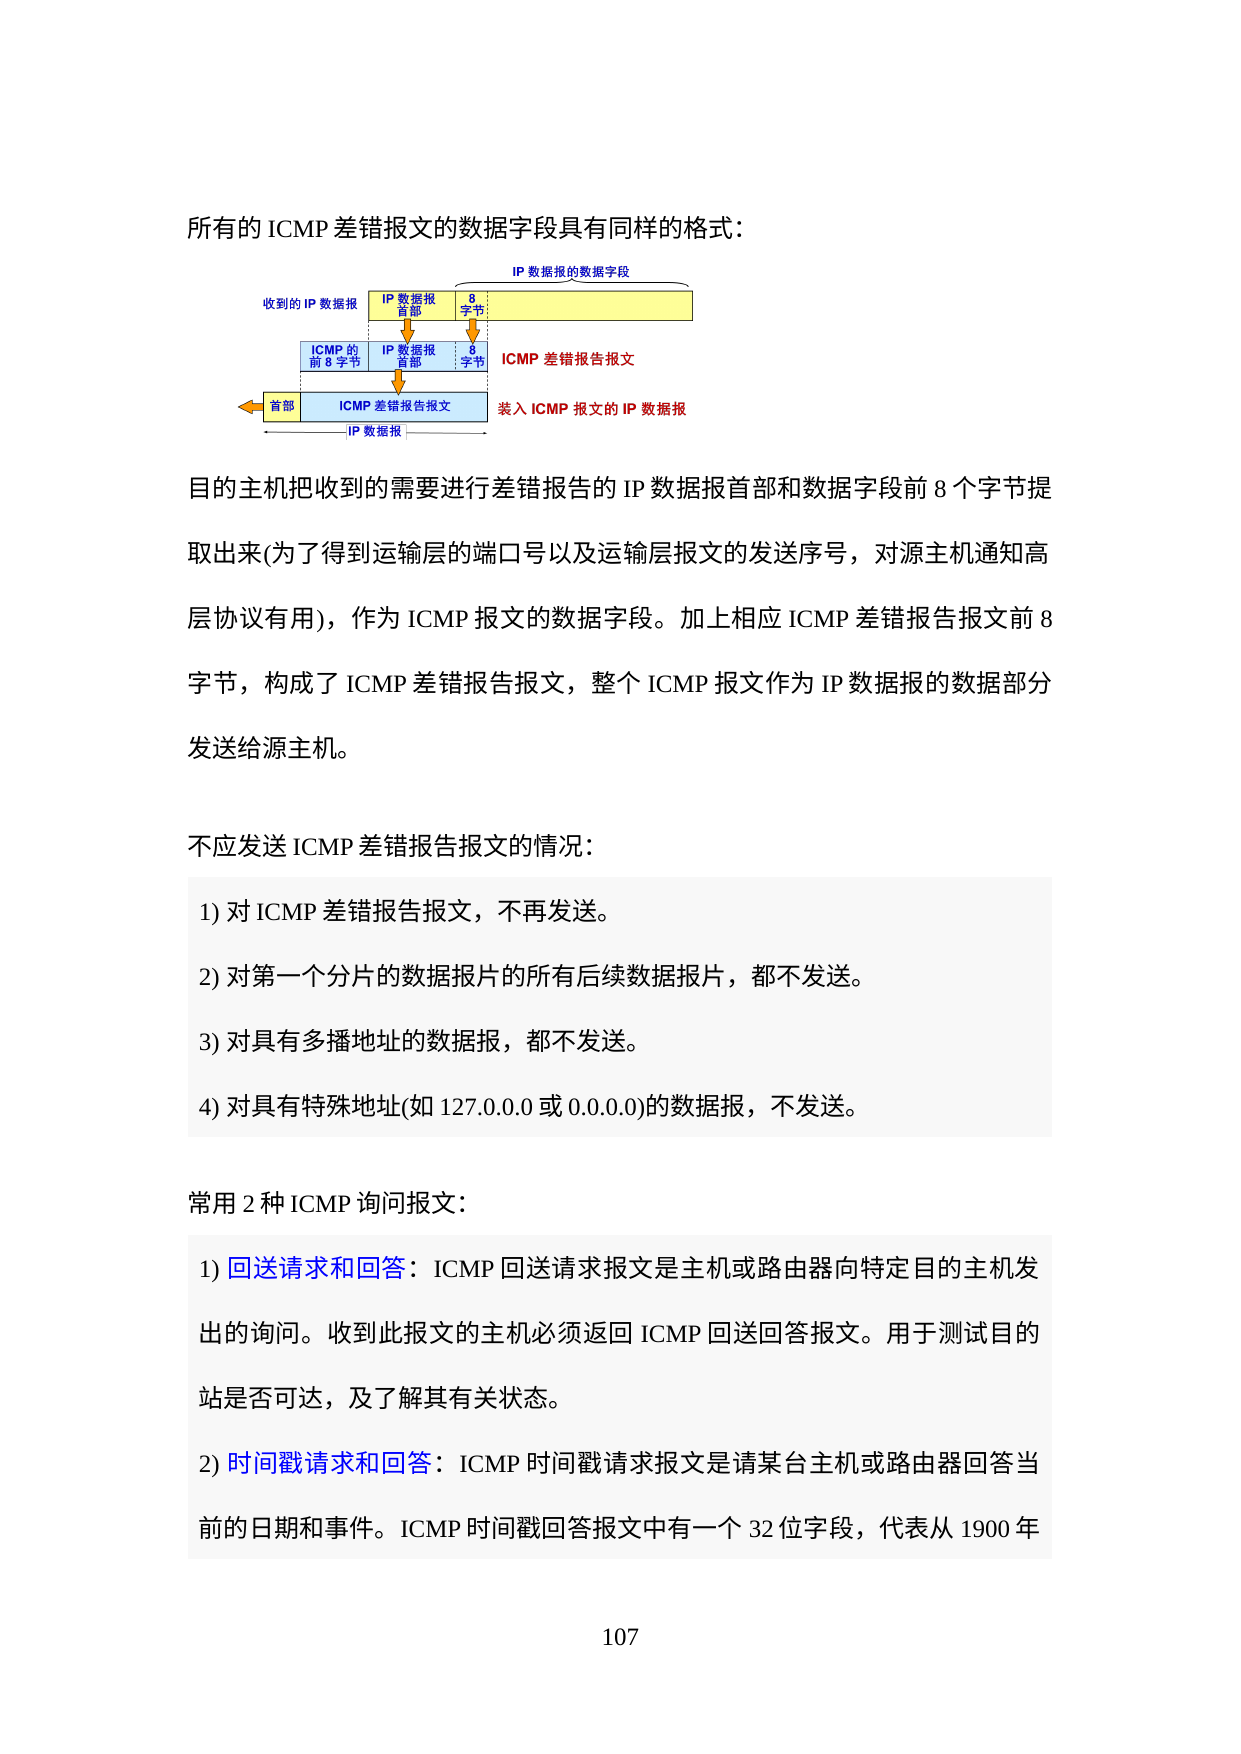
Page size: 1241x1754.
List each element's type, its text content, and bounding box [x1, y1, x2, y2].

text 不应发送ICMP差错报告报文的情况： [187, 812, 1053, 877]
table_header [188, 1235, 1052, 1559]
picture [237, 259, 696, 446]
text 目的主机把收到的需要进行差错报告的IP数据报首部和数据字段前8个字节提取出来(为了得到运输层的端口号以及运输层报文的发送序号，对源主机通知高层协议有用)，作为ICMP报文的数据字段。加上相应ICMP差错报告报文前8字节，构成了ICMP差错报告报文，整个ICMP报文作为IP数据报的数据部分发送给源主机。 [187, 454, 1053, 779]
table_header 1) 对ICMP差错报告报文，不再发送。 2) 对第一个分片的数据报片的所有后续数据报片，都不发送。 3) 对具有多播地址的数据报，都不发送。 4) 对具有特殊地址(如127.0.0.0或0.0.0.0)的数据报，不发送。 [188, 877, 1052, 1137]
text 所有的ICMP差错报文的数据字段具有同样的格式： [187, 194, 1053, 259]
text 常用2种ICMP询问报文： [187, 1169, 1053, 1234]
